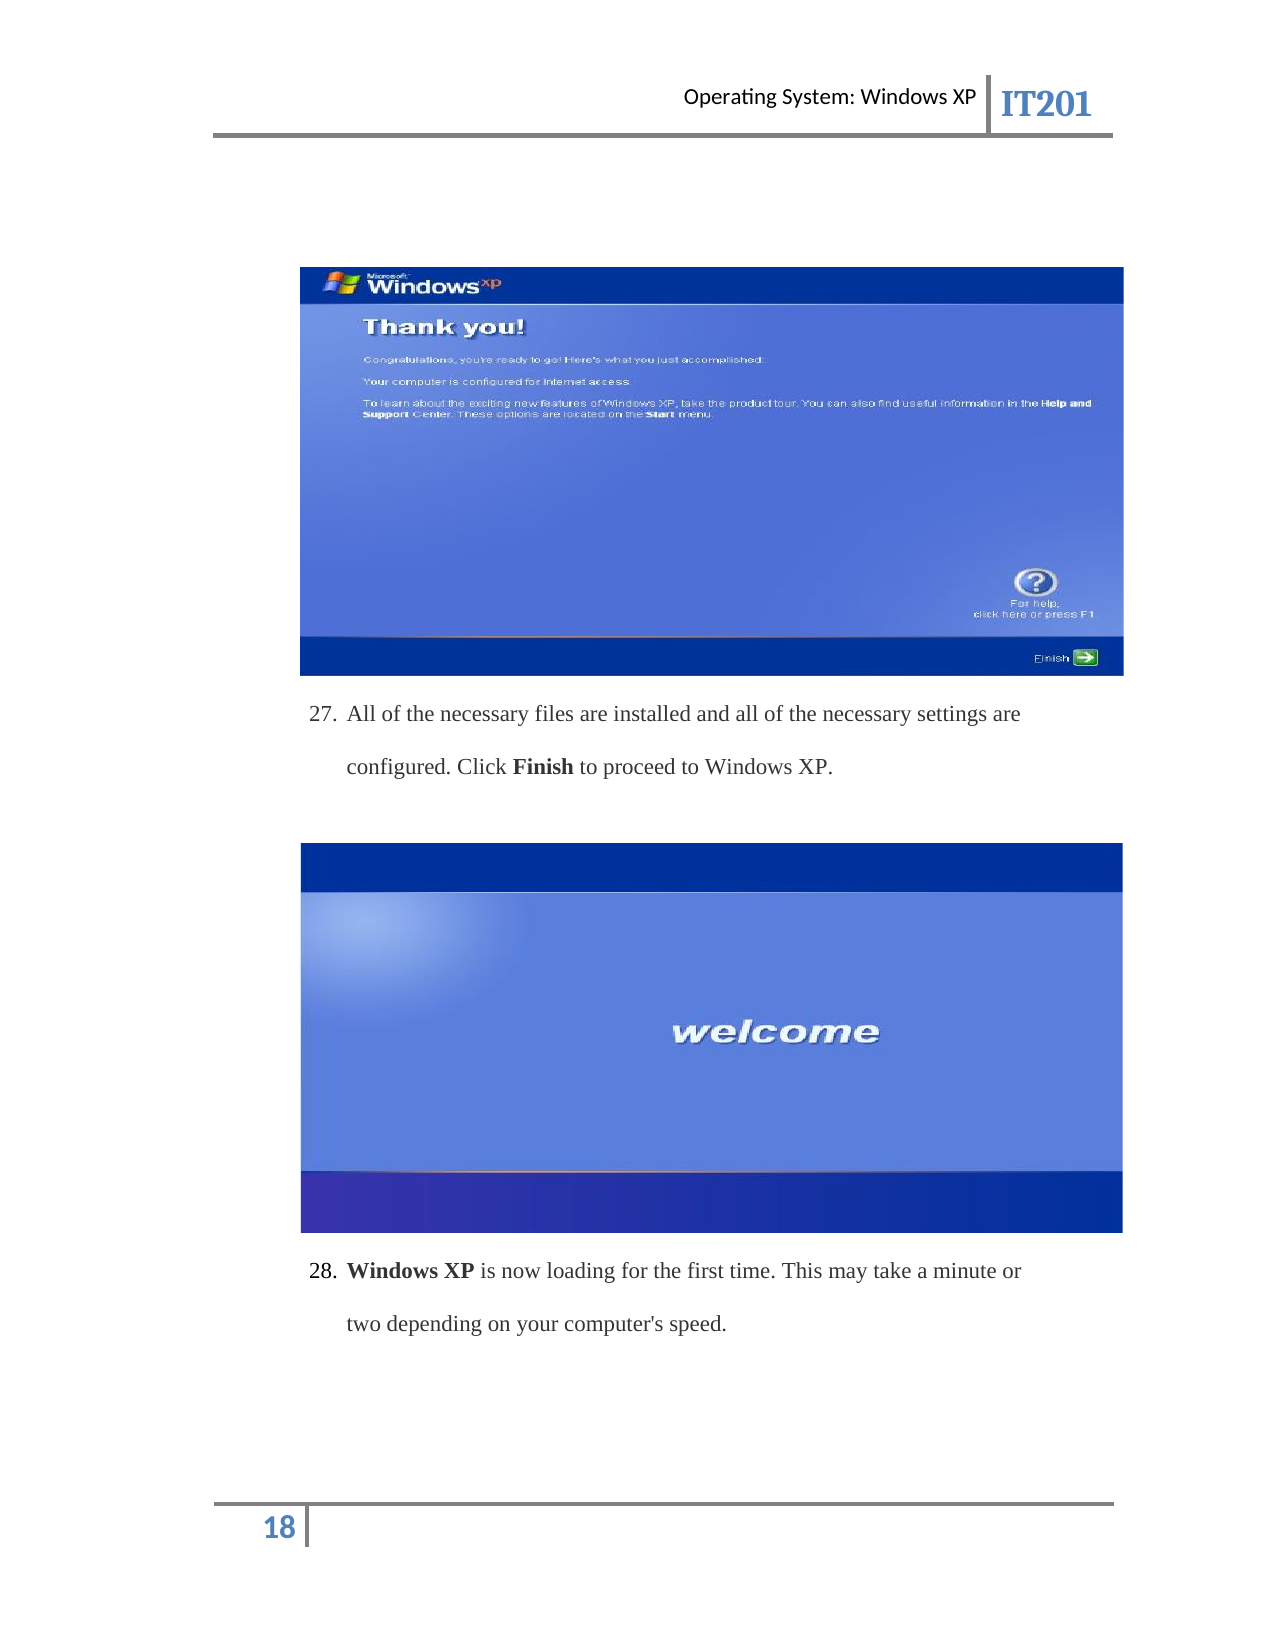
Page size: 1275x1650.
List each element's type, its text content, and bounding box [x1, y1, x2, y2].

list Windows XP is now loading for the first time. This may take a minute or two depending on your computer's speed. [309, 1257, 1050, 1337]
list All of the necessary files are installed and all of the necessary settings are configured. Click Finish to proceed to Windows XP. [309, 700, 1050, 779]
picture [300, 267, 1124, 676]
picture [300, 843, 1123, 1233]
